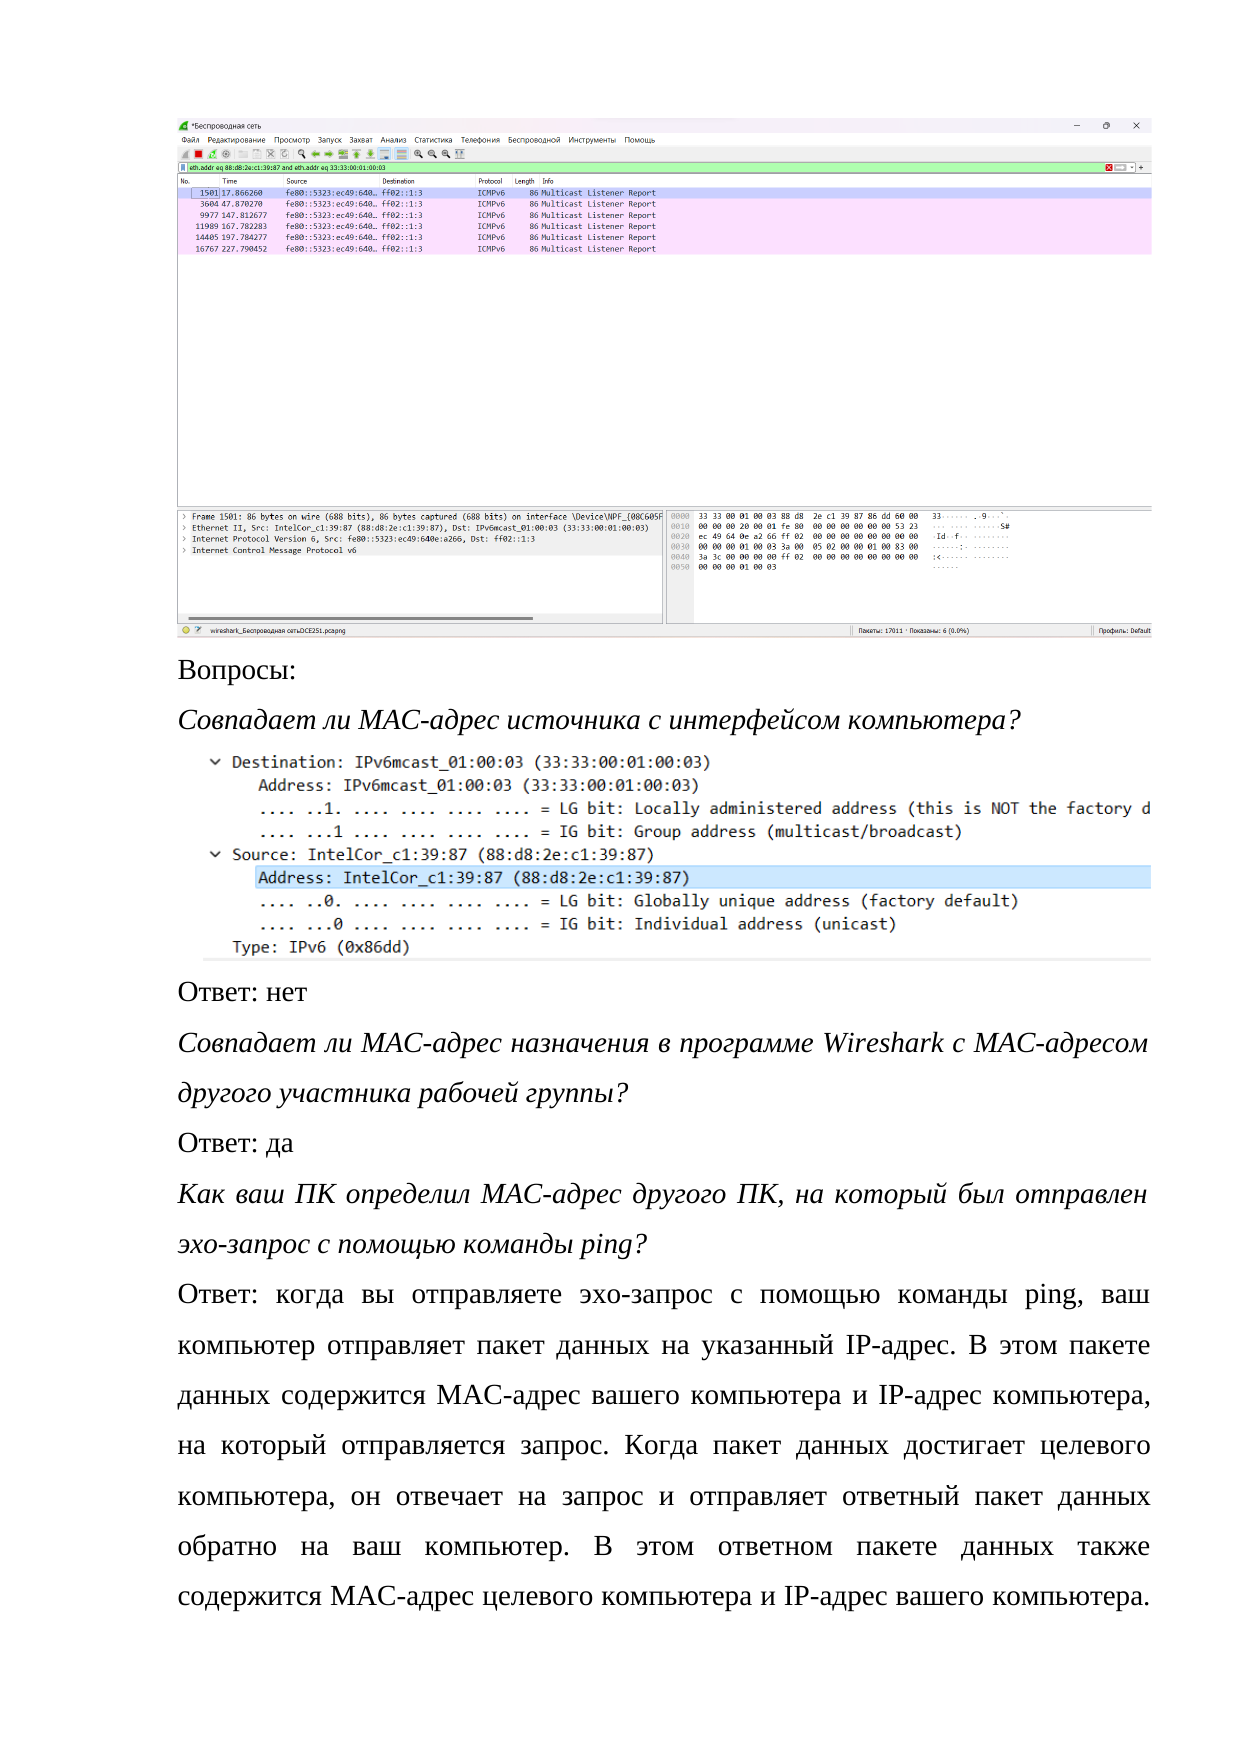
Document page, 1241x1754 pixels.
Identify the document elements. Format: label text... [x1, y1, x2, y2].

text Совпадает ли MAC-адрес источника с интерфейсом компьютера? [177, 702, 1152, 736]
text Вопросы: [177, 652, 1152, 686]
picture [177, 118, 1152, 638]
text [177, 1276, 1152, 1612]
text Как ваш ПК определил MAC-адрес другого ПК, на который был отправлен эхо-запрос с помощью команды ping? [177, 1176, 1152, 1260]
text Совпадает ли MAC-адрес назначения в программе Wireshark с MAC-адресом другого участника рабочей группы? [177, 1025, 1152, 1109]
text Ответ: да [177, 1126, 1152, 1159]
text Ответ: нет [177, 974, 1152, 1008]
picture [177, 752, 1152, 961]
